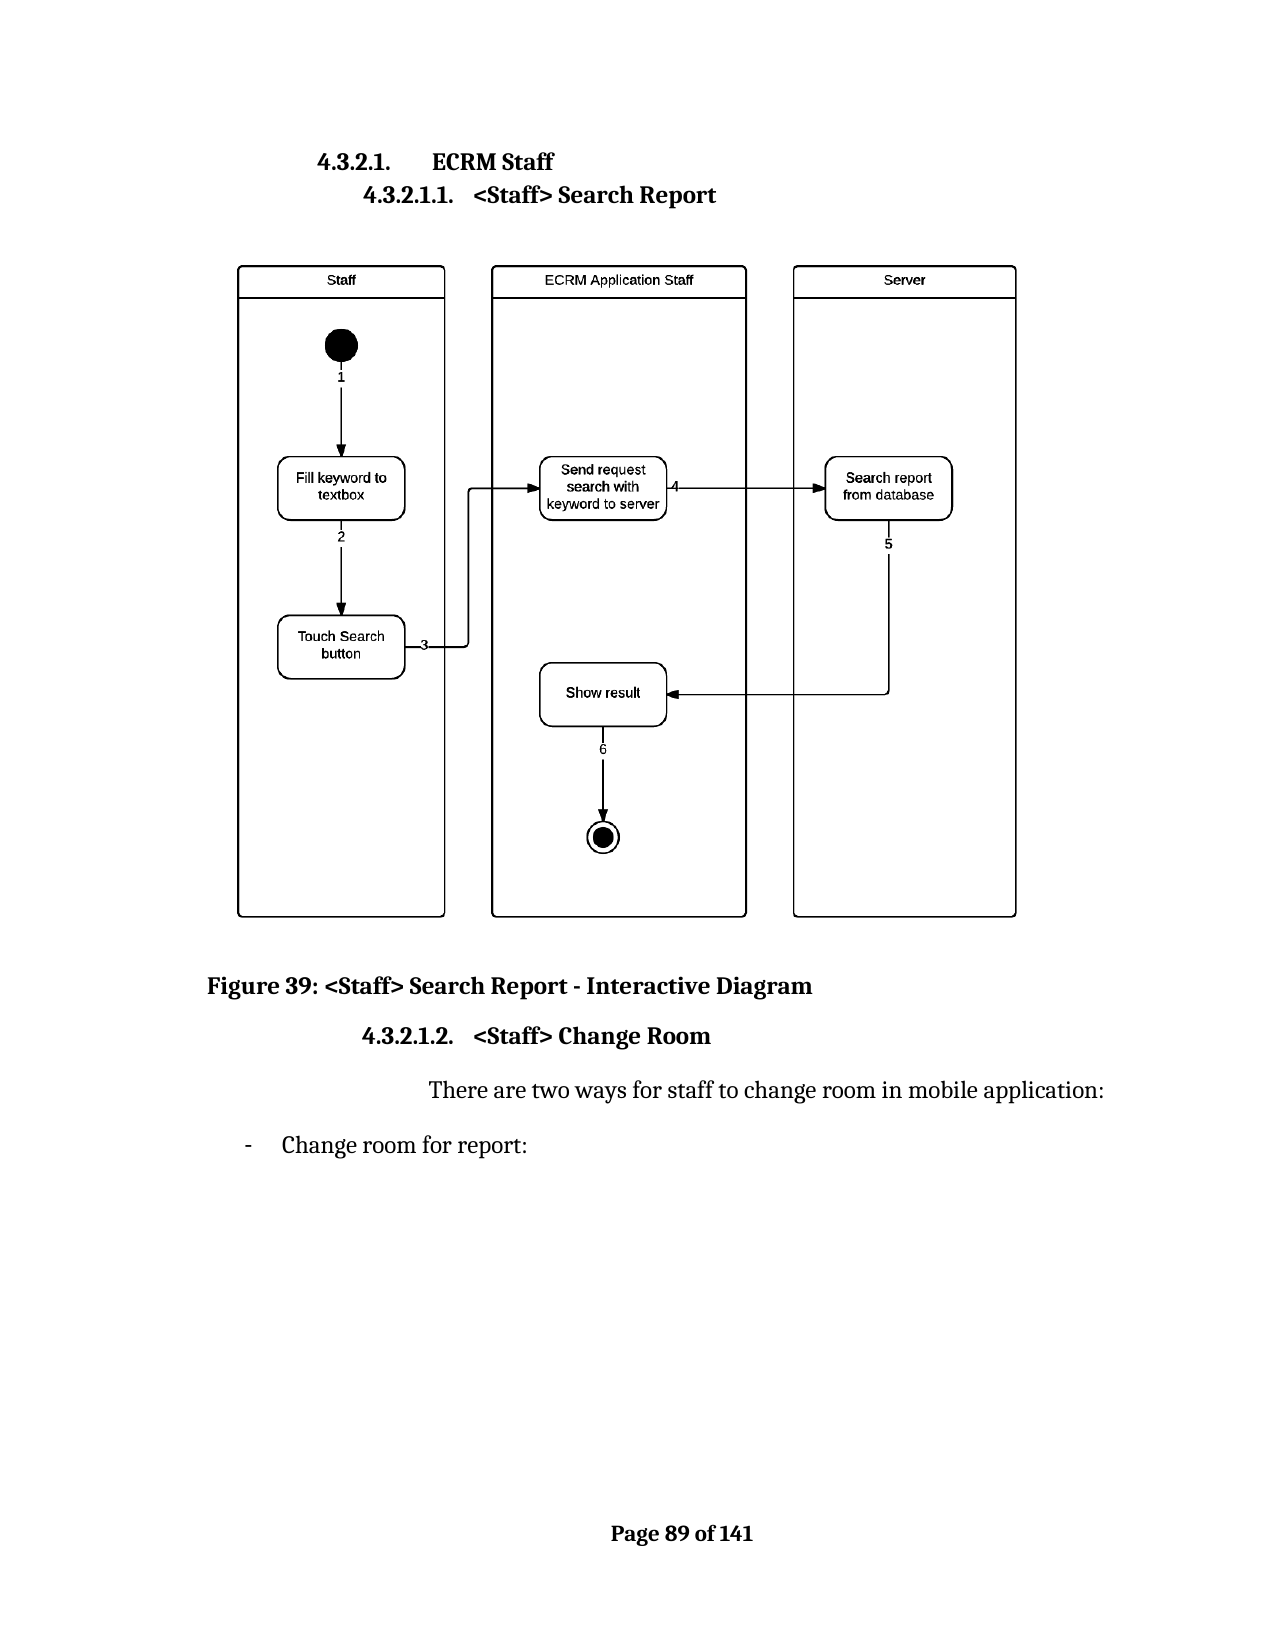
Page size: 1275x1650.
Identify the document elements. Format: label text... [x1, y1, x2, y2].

list <Staff> Search Report [454, 181, 1157, 209]
picture [206, 234, 1047, 948]
list <Staff> Change Room [454, 1022, 1157, 1051]
text There are two ways for staff to change room in mobile application: [207, 1076, 1157, 1104]
list ECRM Staff [317, 148, 1157, 176]
list Change room for report: [244, 1129, 1157, 1160]
